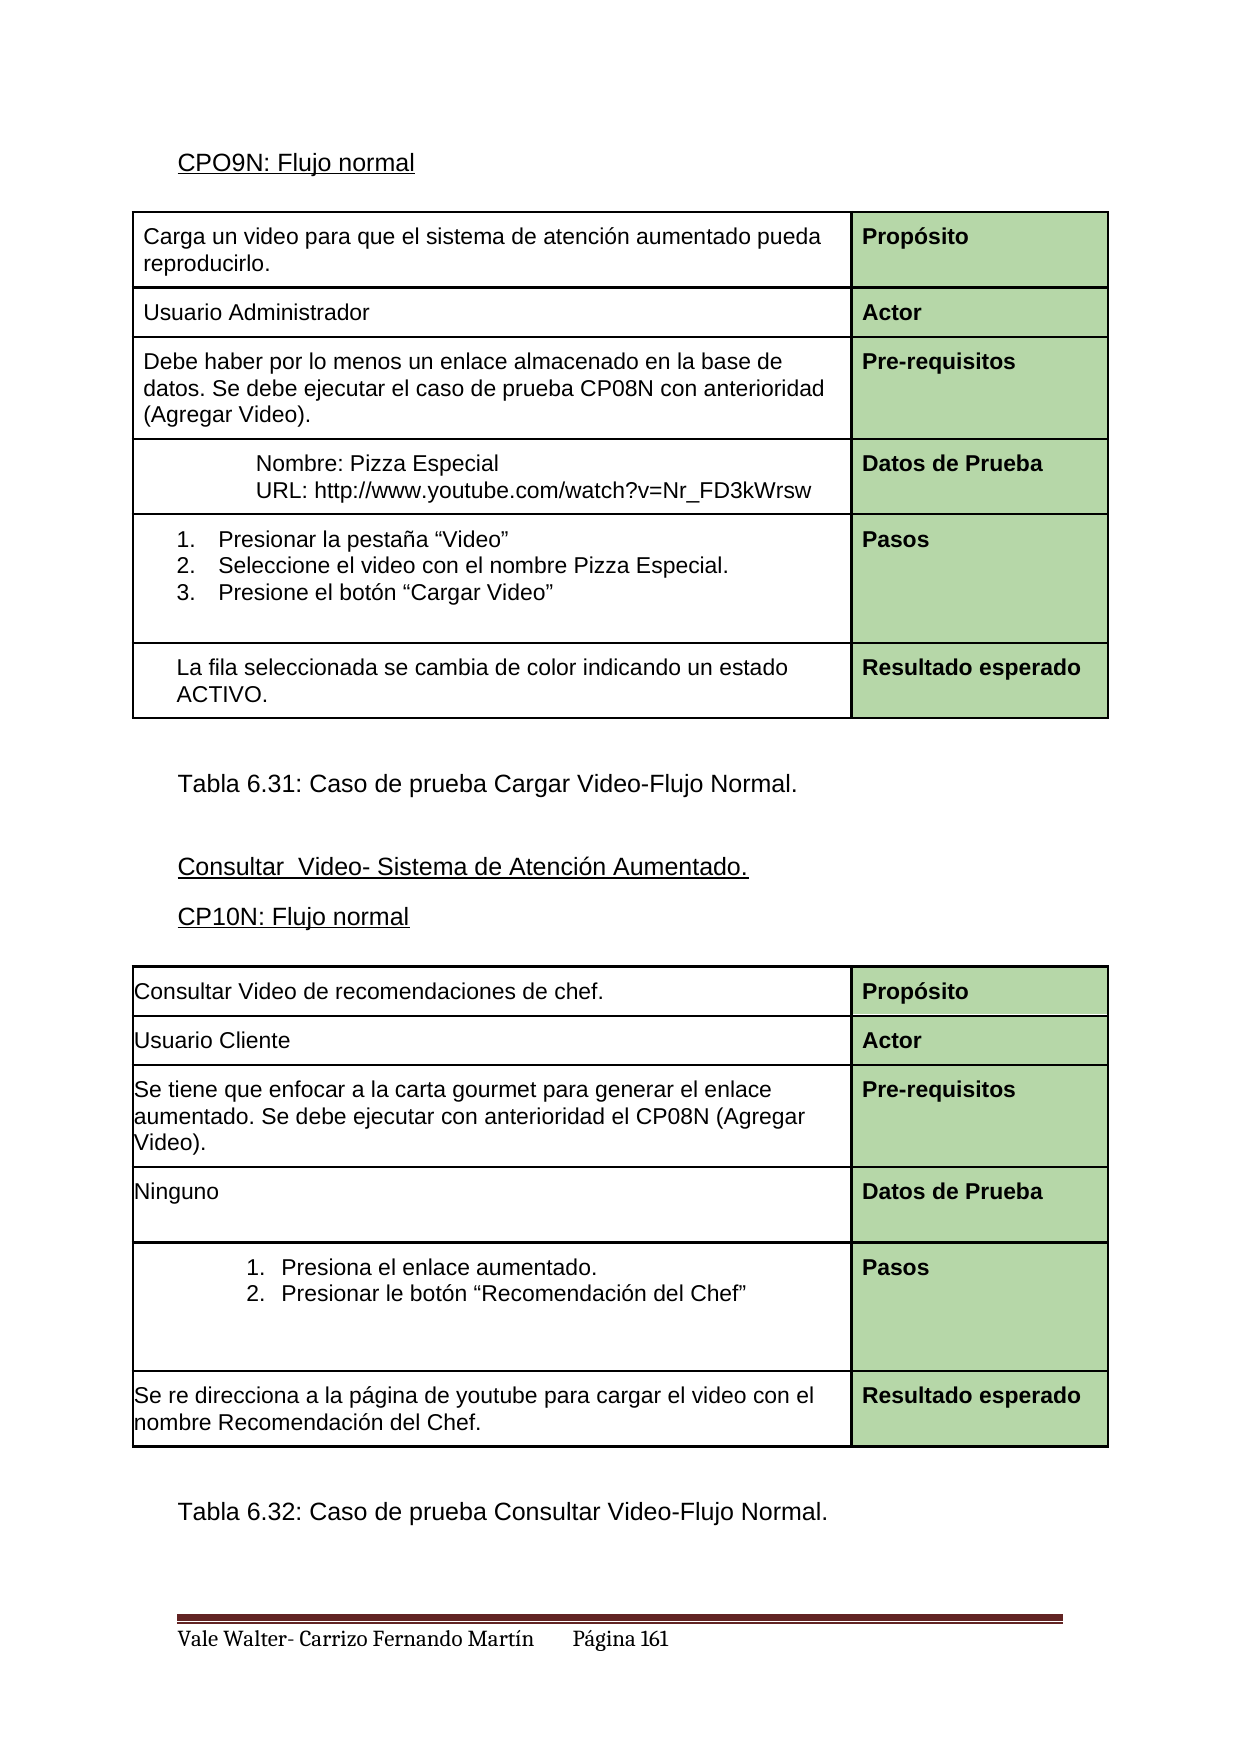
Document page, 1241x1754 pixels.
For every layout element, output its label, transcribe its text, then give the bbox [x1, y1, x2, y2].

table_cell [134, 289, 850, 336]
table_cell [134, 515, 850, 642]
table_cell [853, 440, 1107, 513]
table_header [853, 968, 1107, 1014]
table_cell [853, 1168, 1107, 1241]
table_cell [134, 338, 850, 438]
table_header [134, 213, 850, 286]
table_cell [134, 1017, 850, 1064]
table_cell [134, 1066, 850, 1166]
text CP10N: Flujo normal [177, 902, 1063, 931]
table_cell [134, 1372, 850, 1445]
text Consultar Video- Sistema de Atención Aumentado. [177, 852, 1063, 881]
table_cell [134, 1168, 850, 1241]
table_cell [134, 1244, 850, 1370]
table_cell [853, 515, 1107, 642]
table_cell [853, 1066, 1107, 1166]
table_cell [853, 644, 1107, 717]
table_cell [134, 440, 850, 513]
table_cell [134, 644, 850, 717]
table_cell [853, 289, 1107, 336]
text CPO9N: Flujo normal [177, 148, 1063, 176]
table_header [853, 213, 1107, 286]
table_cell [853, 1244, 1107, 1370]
text Tabla 6.32: Caso de prueba Consultar Video-Flujo Normal. [177, 1497, 1063, 1526]
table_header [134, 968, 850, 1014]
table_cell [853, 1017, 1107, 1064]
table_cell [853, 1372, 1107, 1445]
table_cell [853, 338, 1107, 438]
text Tabla 6.31: Caso de prueba Cargar Video-Flujo Normal. [177, 769, 1063, 798]
